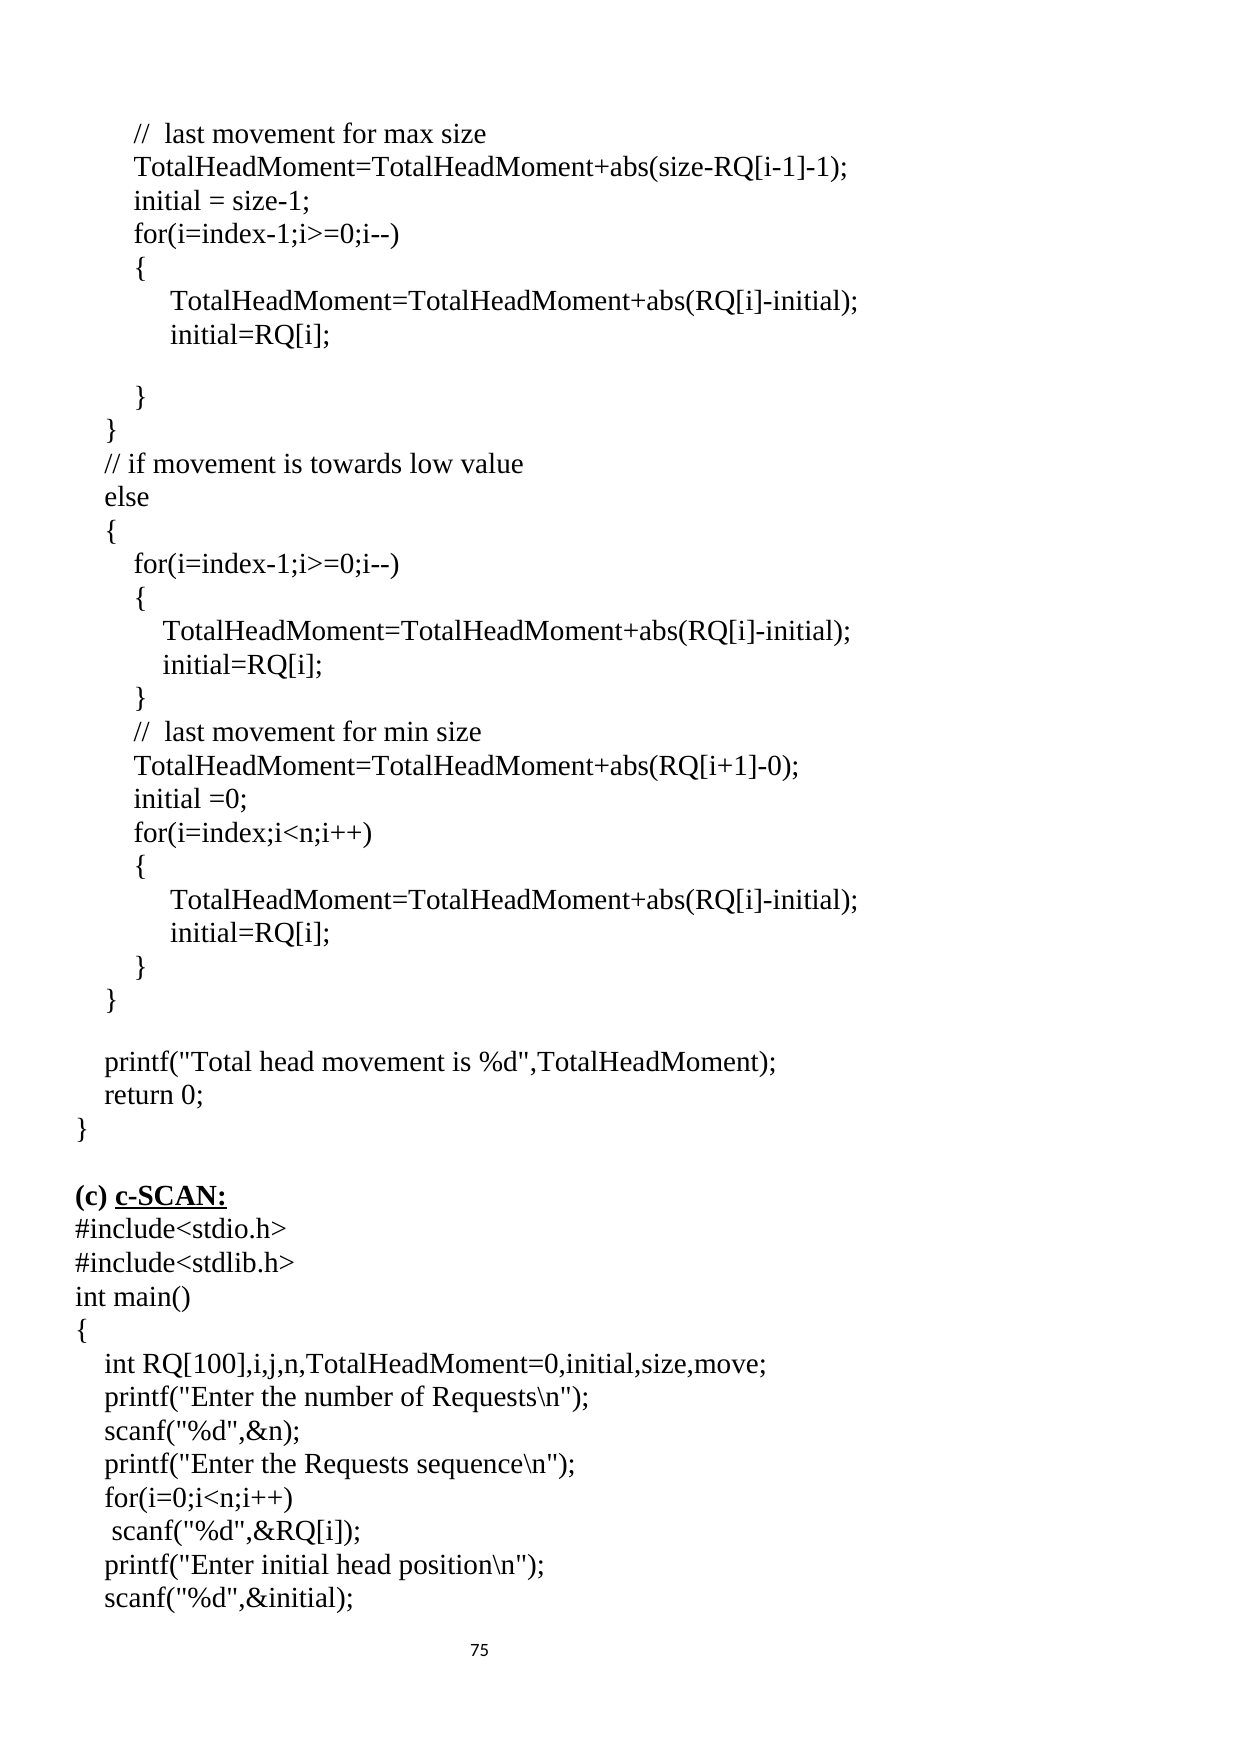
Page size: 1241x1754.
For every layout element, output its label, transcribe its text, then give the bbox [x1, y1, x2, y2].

text initial =0; [75, 781, 1165, 815]
text initial = size-1; [75, 183, 1165, 216]
text int RQ[100],i,j,n,TotalHeadMoment=0,initial,size,move; [75, 1346, 1165, 1379]
text } [75, 1111, 1165, 1144]
text // last movement for min size [75, 714, 1165, 748]
text TotalHeadMoment=TotalHeadMoment+abs(RQ[i+1]-0); [75, 748, 1165, 781]
text { [75, 513, 1165, 546]
text initial=RQ[i]; [75, 647, 1165, 681]
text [75, 283, 1165, 317]
list c-SCAN: [75, 1178, 1165, 1212]
text TotalHeadMoment=TotalHeadMoment+abs(size-RQ[i-1]-1); [75, 149, 1165, 183]
text initial=RQ[i]; [75, 915, 1165, 949]
text } [75, 412, 1165, 446]
text scanf("%d",&initial); [75, 1581, 1165, 1614]
text { [75, 848, 1165, 882]
text } [75, 982, 1165, 1016]
text printf("Enter the number of Requests\n"); [75, 1379, 1165, 1413]
text for(i=index-1;i>=0;i--) [75, 216, 1165, 250]
text for(i=index;i<n;i++) [75, 815, 1165, 848]
text for(i=index-1;i>=0;i--) [75, 546, 1165, 580]
text { [75, 1312, 1165, 1346]
text #include<stdio.h> [75, 1212, 1165, 1245]
text else [75, 479, 1165, 513]
text // last movement for max size [75, 116, 1165, 149]
text scanf("%d",&n); [75, 1413, 1165, 1446]
text } [75, 949, 1165, 982]
text int main() [75, 1279, 1165, 1312]
text TotalHeadMoment=TotalHeadMoment+abs(RQ[i]-initial); [75, 882, 1165, 915]
text } [75, 681, 1165, 714]
text #include<stdlib.h> [75, 1245, 1165, 1279]
text TotalHeadMoment=TotalHeadMoment+abs(RQ[i]-initial); [75, 613, 1165, 647]
text for(i=0;i<n;i++) [75, 1480, 1165, 1513]
text } [75, 379, 1165, 412]
text // if movement is towards low value [75, 446, 1165, 479]
text { [75, 250, 1165, 283]
text printf("Enter the Requests sequence\n"); [75, 1446, 1165, 1480]
text { [75, 580, 1165, 613]
text printf("Enter initial head position\n"); [75, 1547, 1165, 1581]
text return 0; [75, 1077, 1165, 1111]
text initial=RQ[i]; [75, 317, 1165, 351]
text scanf("%d",&RQ[i]); [75, 1513, 1165, 1547]
text printf("Total head movement is %d",TotalHeadMoment); [75, 1044, 1165, 1077]
